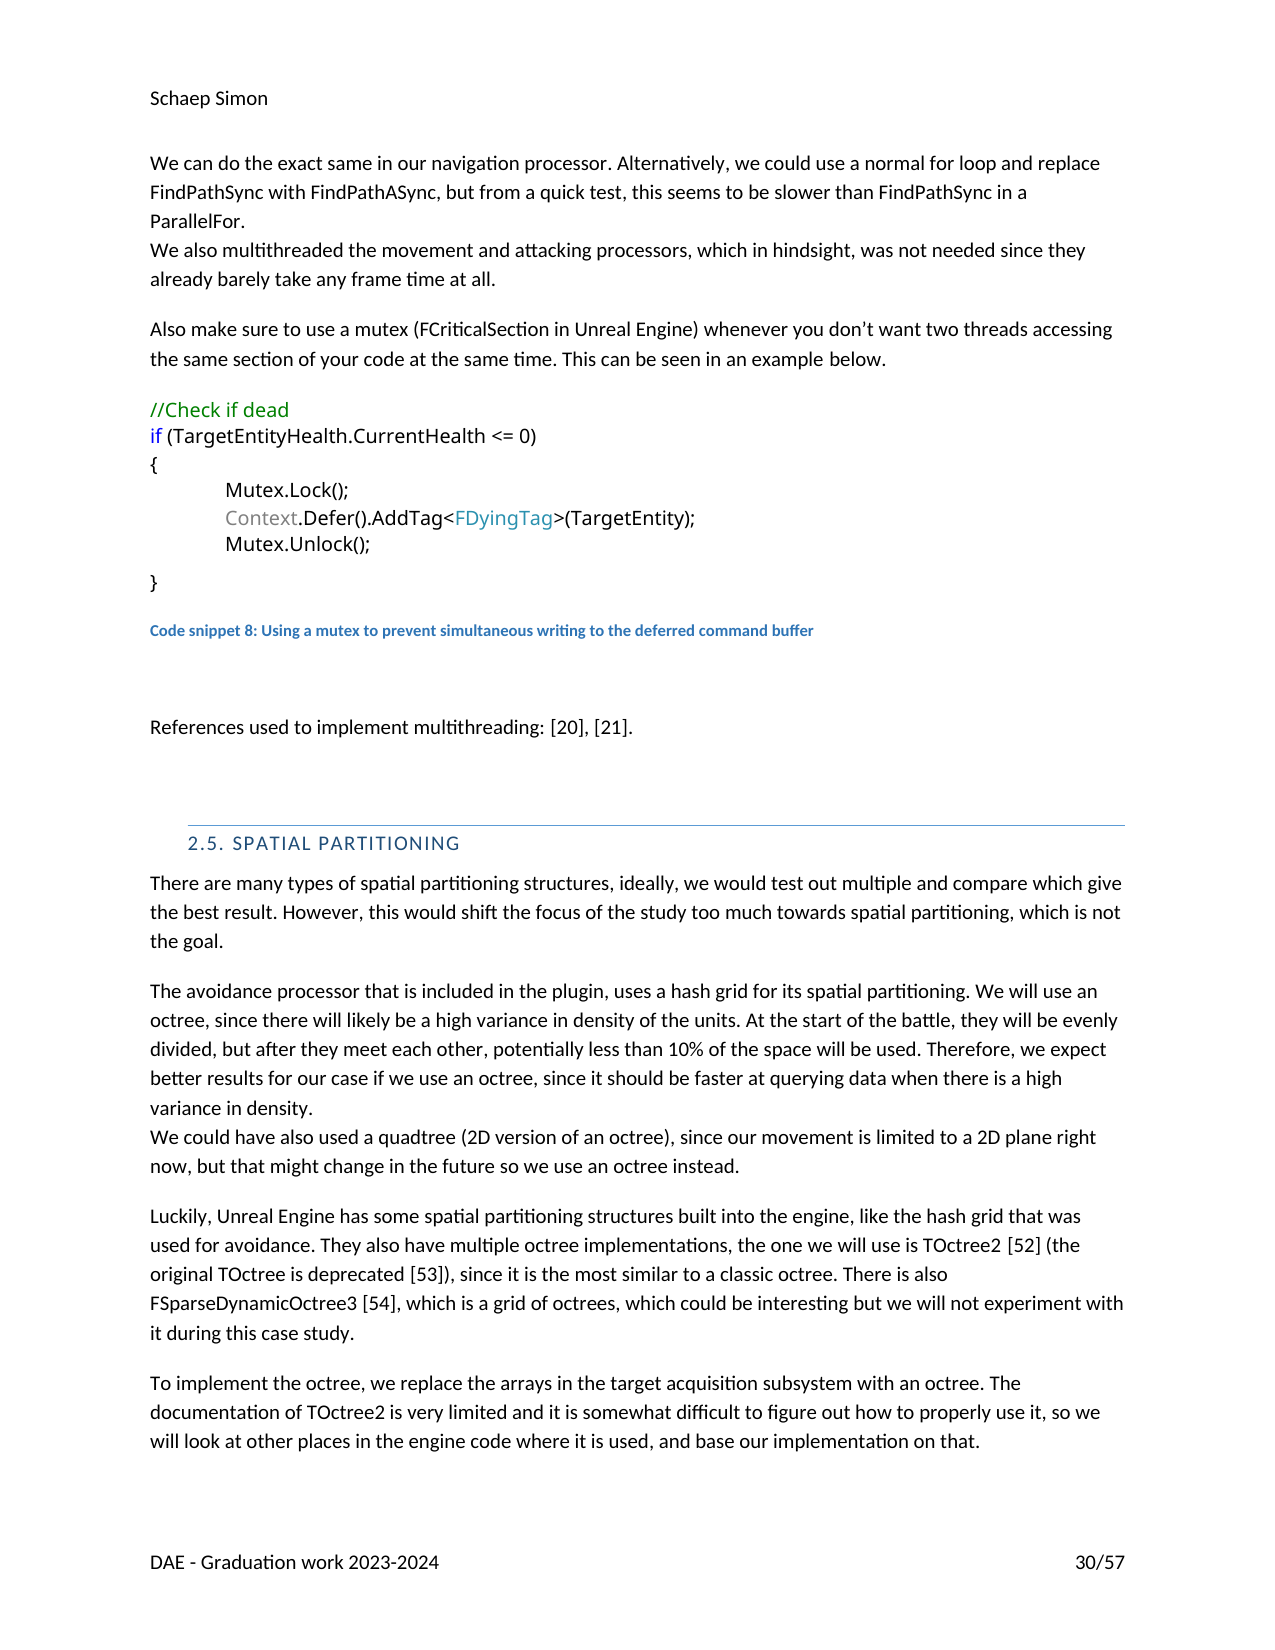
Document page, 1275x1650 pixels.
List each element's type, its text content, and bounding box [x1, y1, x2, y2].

text Code snippet 8: Using a mutex to prevent simultaneous writing to the deferred command buffer [150, 620, 1125, 640]
text We can do the exact same in our navigation processor. Alternatively, we could use a normal for loop and replace FindPathSync with FindPathASync, but from a quick test, this seems to be slower than FindPathSync in a ParallelFor. We also multithreaded the movement and attacking processors, which in hindsight, was not needed since they already barely take any frame time at all. [150, 150, 1125, 292]
text Context.Defer().AddTag<FDyingTag>(TargetEntity); [150, 504, 1125, 531]
text } [150, 568, 1125, 595]
text Also make sure to use a mutex (FCriticalSection in Unreal Engine) whenever you don’t want two threads accessing the same section of your code at the same time. This can be seen in an example below. [150, 317, 1125, 371]
text Mutex.Unlock(); [150, 531, 1125, 558]
text The avoidance processor that is included in the plugin, uses a hash grid for its spatial partitioning. We will use an octree, since there will likely be a high variance in density of the units. At the start of the battle, they will be evenly divided, but after they meet each other, potentially less than 10% of the space will be used. Therefore, we expect better results for our case if we use an octree, since it should be faster at querying data when there is a high variance in density. We could have also used a quadtree (2D version of an octree), since our movement is limited to a 2D plane right now, but that might change in the future so we use an octree instead. [150, 978, 1125, 1178]
text Luckily, Unreal Engine has some spatial partitioning structures built into the engine, like the hash grid that was used for avoidance. They also have multiple octree implementations, the one we will use is TOctree2 [52] (the original TOctree is deprecated [53]), since it is the most similar to a classic octree. There is also FSparseDynamicOctree3 [54], which is a grid of octrees, which could be interesting but we will not experiment with it during this case study. [150, 1203, 1125, 1345]
text Mutex.Lock(); [150, 477, 1125, 504]
text References used to implement multithreading: [20], [21]. [150, 714, 1125, 739]
text To implement the octree, we replace the arrays in the target acquisition subsystem with an octree. The documentation of TOctree2 is very limited and it is somewhat difficult to figure out how to properly use it, so we will look at other places in the engine code where it is used, and base our implementation on that. [150, 1370, 1125, 1453]
subtitle Spatial Partitioning [187, 826, 1125, 856]
text //Check if dead [150, 396, 1125, 423]
text There are many types of spatial partitioning structures, ideally, we would test out multiple and compare which give the best result. However, this would shift the focus of the study too much towards spatial partitioning, which is not the goal. [150, 870, 1125, 953]
text { [150, 450, 1125, 477]
text if (TargetEntityHealth.CurrentHealth <= 0) [150, 423, 1125, 450]
